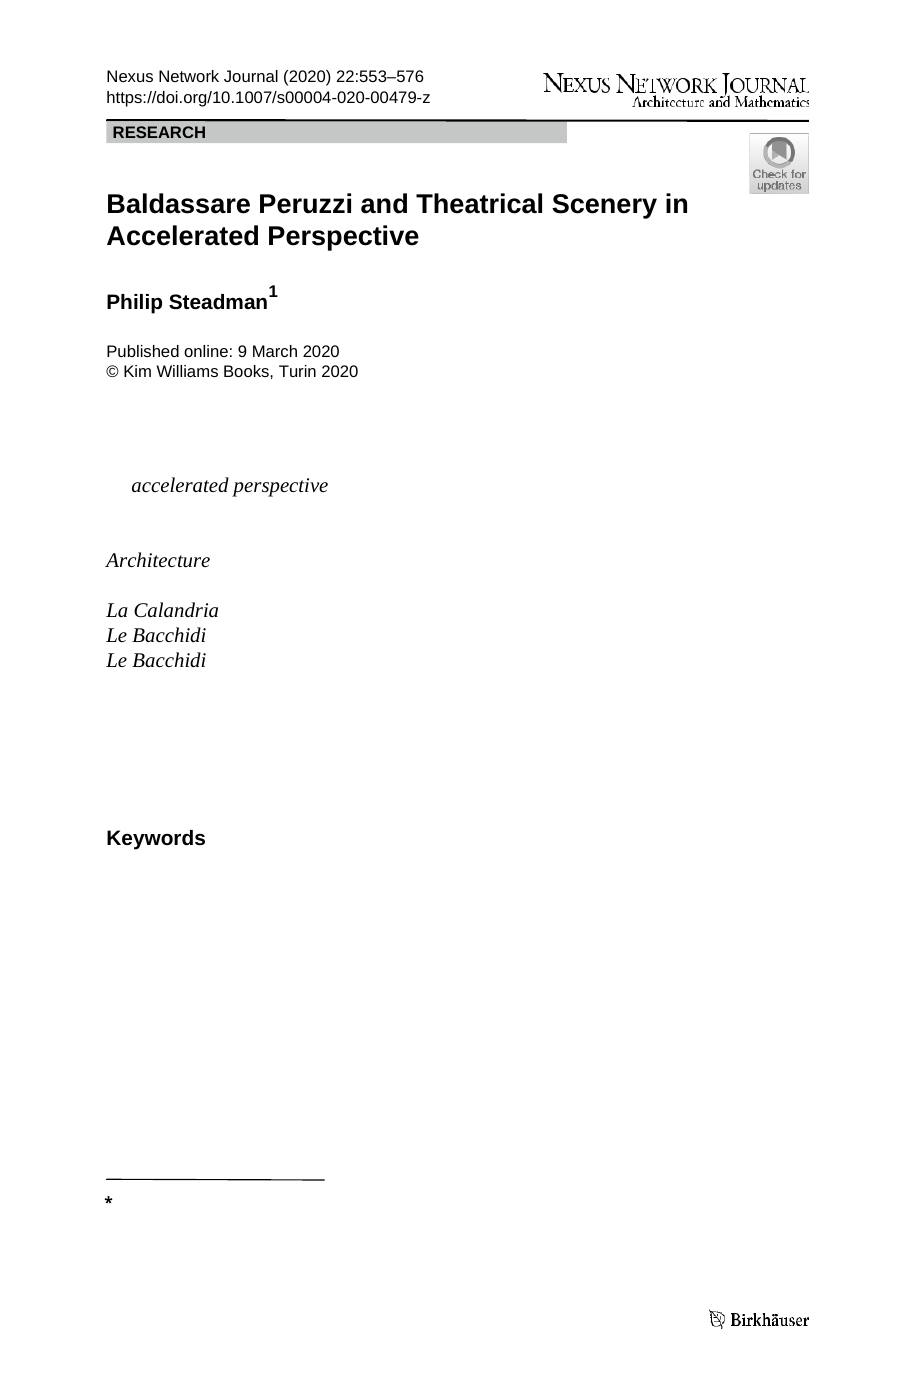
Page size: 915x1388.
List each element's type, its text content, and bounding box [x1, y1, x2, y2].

text RESEARCH [112, 123, 764, 142]
text La Calandria [106, 598, 764, 622]
text Keywords [106, 826, 764, 849]
picture [749, 133, 809, 194]
text Architecture [106, 548, 764, 572]
text https://doi.org/10.1007/s00004-020-00479-z [106, 88, 764, 107]
text Published online: 9 March 2020 [106, 342, 764, 361]
text accelerated perspective [131, 473, 764, 497]
text © Kim Williams Books, Turin 2020 [106, 362, 764, 381]
text * [104, 1192, 764, 1213]
text Nexus Network Journal (2020) 22:553–576 [106, 67, 764, 86]
text Philip Steadman1 [106, 282, 764, 315]
text Baldassare Peruzzi and Theatrical Scenery in Accelerated Perspective [106, 188, 716, 252]
picture [543, 73, 809, 107]
text Le Bacchidi [106, 623, 764, 647]
text Le Bacchidi [106, 648, 764, 672]
picture [706, 1307, 811, 1331]
